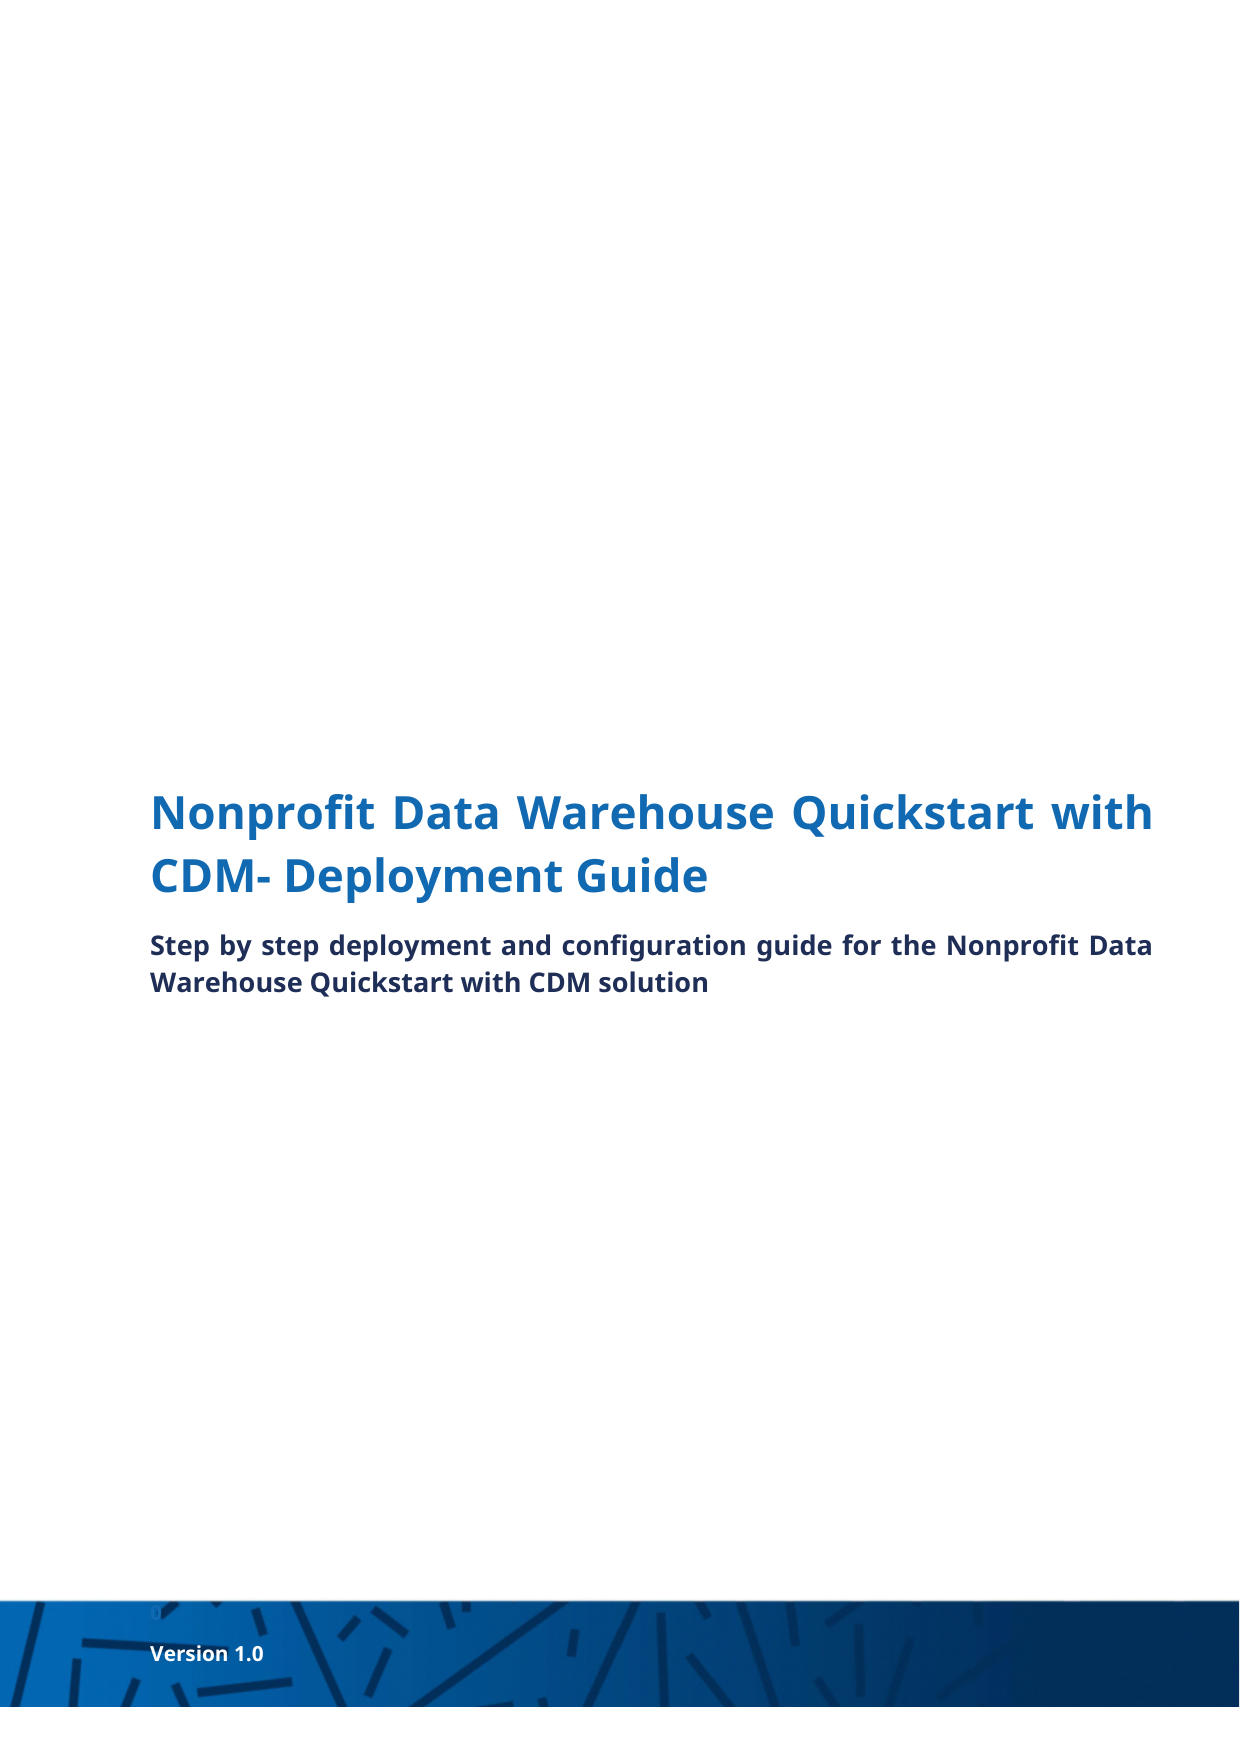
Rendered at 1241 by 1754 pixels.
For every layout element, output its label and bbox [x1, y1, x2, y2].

picture [0, 1598, 1240, 1707]
